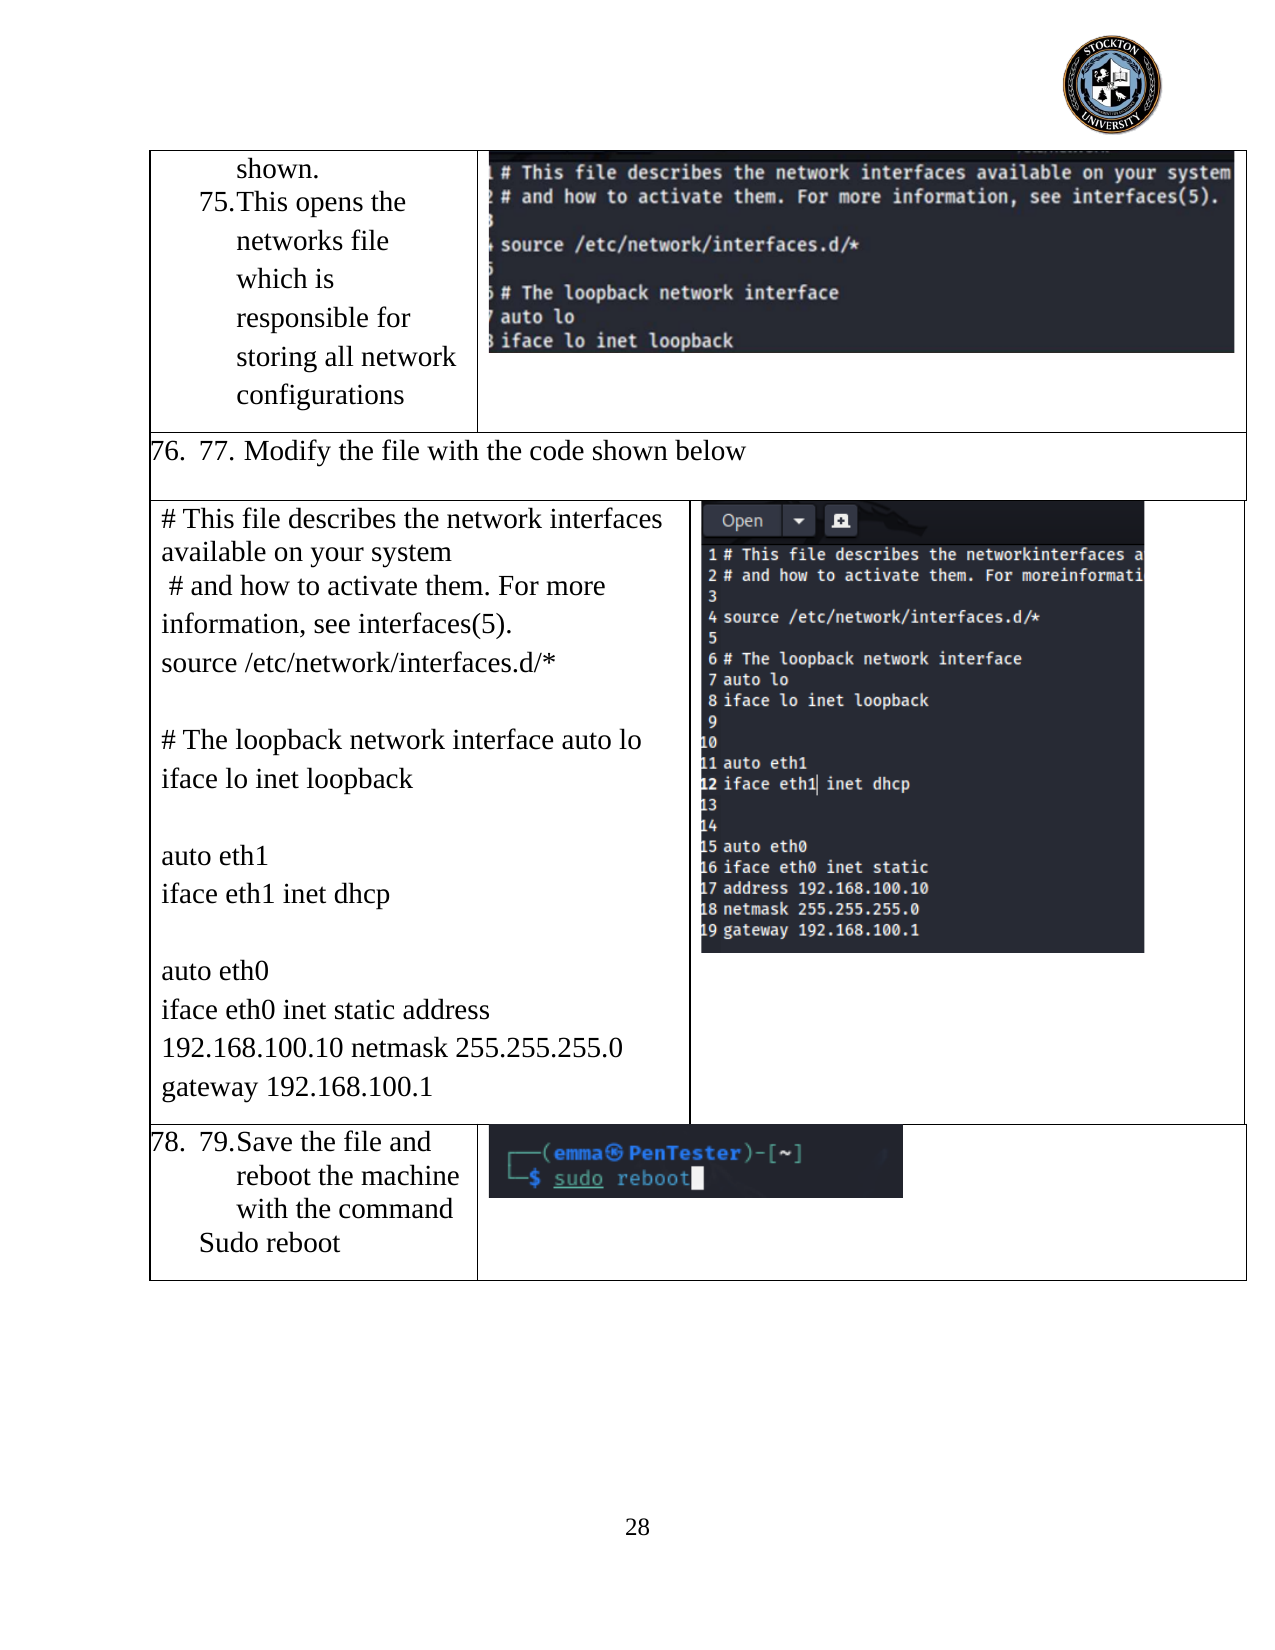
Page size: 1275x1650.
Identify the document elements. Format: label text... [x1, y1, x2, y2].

picture [488, 151, 1235, 353]
picture [1062, 35, 1163, 135]
table_cell [478, 1125, 1246, 1280]
table_cell # This file describes the network interfaces available on your system # and how to activate them. For more information, see interfaces(5). source /etc/network/interfaces.d/* # The loopback network interface auto lo iface lo inet loopback auto eth1 iface eth1 inet dhcp auto eth0 iface eth0 inet static address 192.168.100.10 netmask 255.255.255.0 gateway 192.168.100.1 [151, 501, 689, 1123]
table_cell [478, 151, 1246, 432]
picture [701, 501, 1145, 953]
picture [488, 1124, 903, 1198]
table_cell Modify the file with the code shown below [151, 433, 1246, 500]
table_cell Save the file and reboot the machine with the command Sudo reboot [151, 1125, 477, 1280]
table_cell Open the Terminal Emulator and execute the command as shown. This opens the networks file which is responsible for storing all network configurations [151, 151, 477, 432]
table_cell [691, 501, 1244, 1123]
